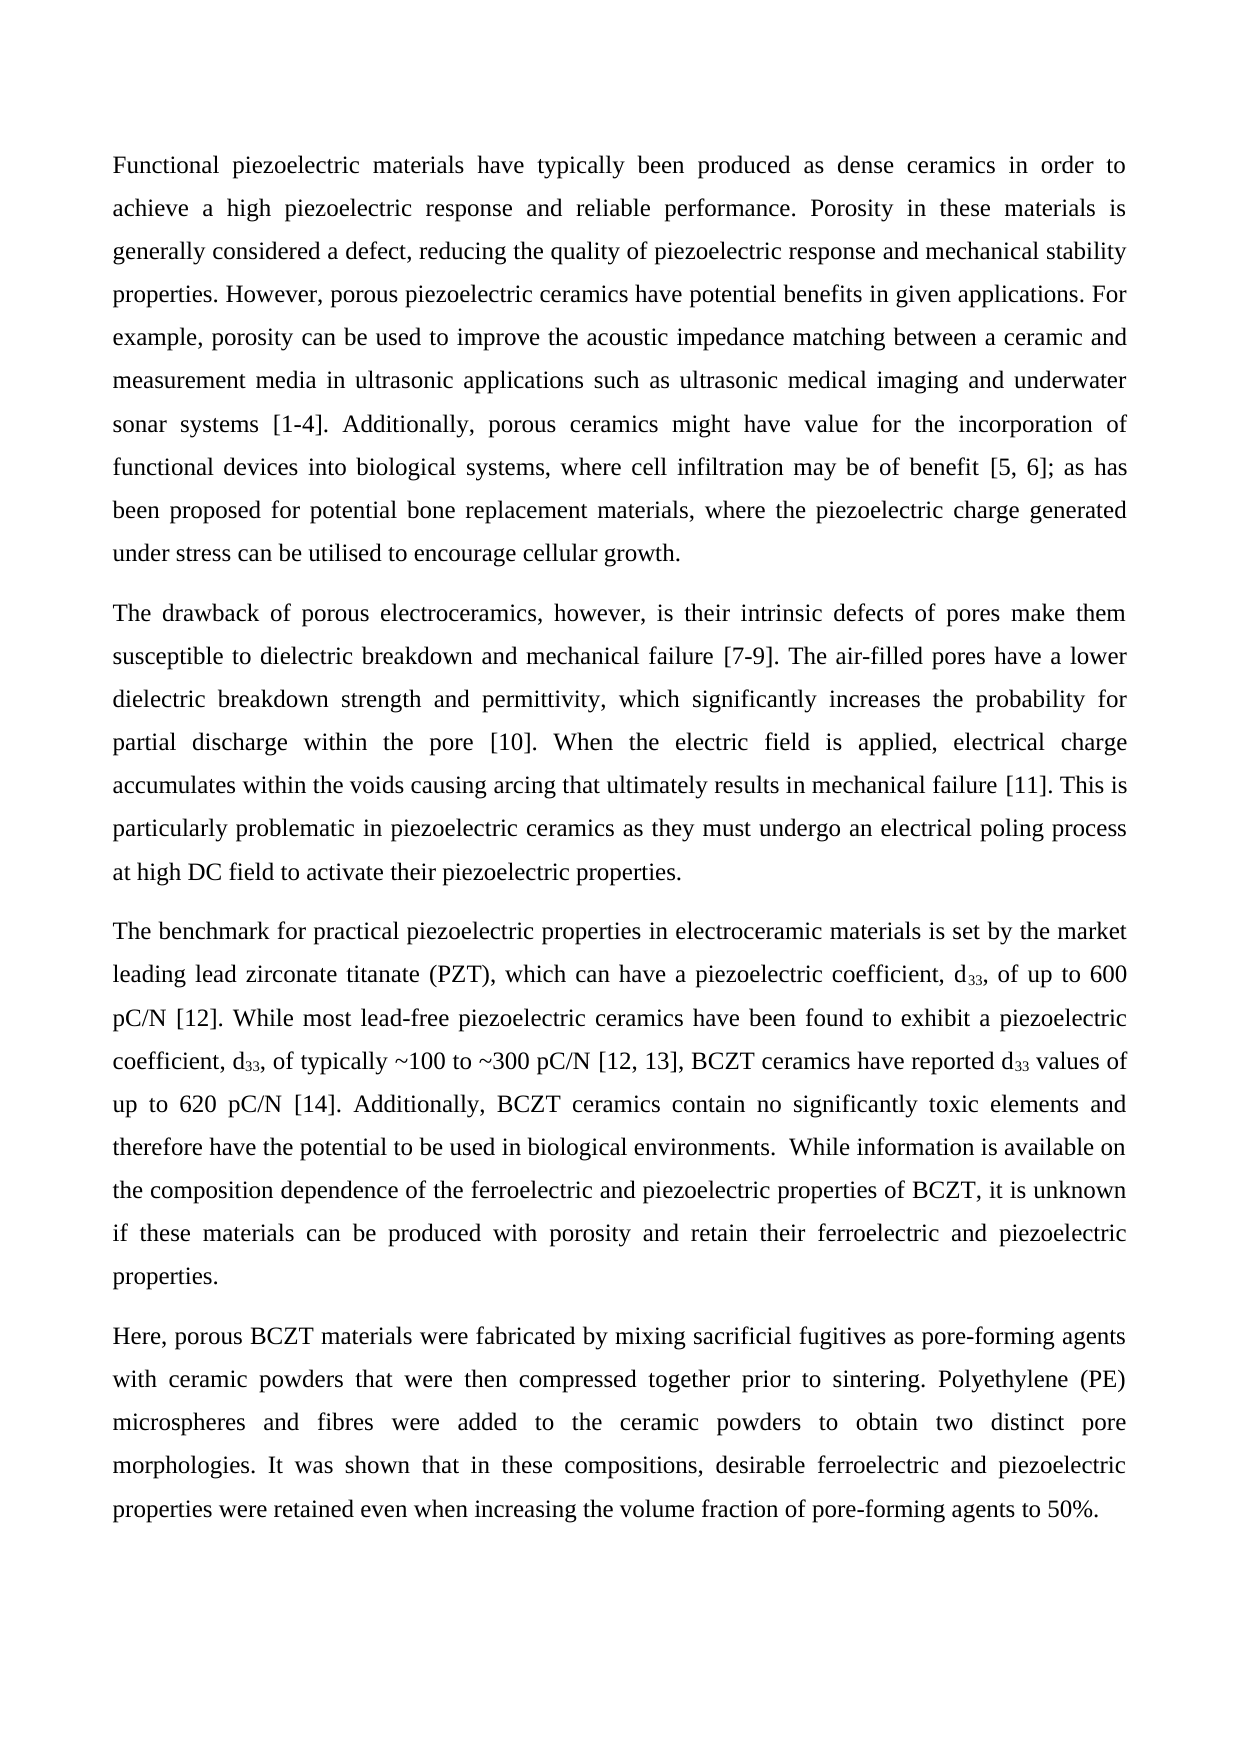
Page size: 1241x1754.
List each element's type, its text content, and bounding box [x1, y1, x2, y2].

text The benchmark for practical piezoelectric properties in electroceramic materials is set by the market leading lead zirconate titanate (PZT), which can have a piezoelectric coefficient, d33, of up to 600 pC/N [12]. While most lead-free piezoelectric ceramics have been found to exhibit a piezoelectric coefficient, d33, of typically ~100 to ~300 pC/N [12, 13], BCZT ceramics have reported d33 values of up to 620 pC/N [14]. Additionally, BCZT ceramics contain no significantly toxic elements and therefore have the potential to be used in biological environments. While information is available on the composition dependence of the ferroelectric and piezoelectric properties of BCZT, it is unknown if these materials can be produced with porosity and retain their ferroelectric and piezoelectric properties. [112, 916, 1128, 1290]
text Functional piezoelectric materials have typically been produced as dense ceramics in order to achieve a high piezoelectric response and reliable performance. Porosity in these materials is generally considered a defect, reducing the quality of piezoelectric response and mechanical stability properties. However, porous piezoelectric ceramics have potential benefits in given applications. For example, porosity can be used to improve the acoustic impedance matching between a ceramic and measurement media in ultrasonic applications such as ultrasonic medical imaging and underwater sonar systems [1-4]. Additionally, porous ceramics might have value for the incorporation of functional devices into biological systems, where cell infiltration may be of benefit [5, 6]; as has been proposed for potential bone replacement materials, where the piezoelectric charge generated under stress can be utilised to encourage cellular growth. [112, 150, 1128, 567]
text The drawback of porous electroceramics, however, is their intrinsic defects of pores make them susceptible to dielectric breakdown and mechanical failure [7-9]. The air-filled pores have a lower dielectric breakdown strength and permittivity, which significantly increases the probability for partial discharge within the pore [10]. When the electric field is applied, electrical charge accumulates within the voids causing arcing that ultimately results in mechanical failure [11]. This is particularly problematic in piezoelectric ceramics as they must undergo an electrical poling process at high DC field to activate their piezoelectric properties. [112, 598, 1128, 885]
text Here, porous BCZT materials were fabricated by mixing sacrificial fugitives as pore-forming agents with ceramic powders that were then compressed together prior to sintering. Polyethylene (PE) microspheres and fibres were added to the ceramic powders to obtain two distinct pore morphologies. It was shown that in these compositions, desirable ferroelectric and piezoelectric properties were retained even when increasing the volume fraction of pore-forming agents to 50%. [112, 1321, 1128, 1522]
